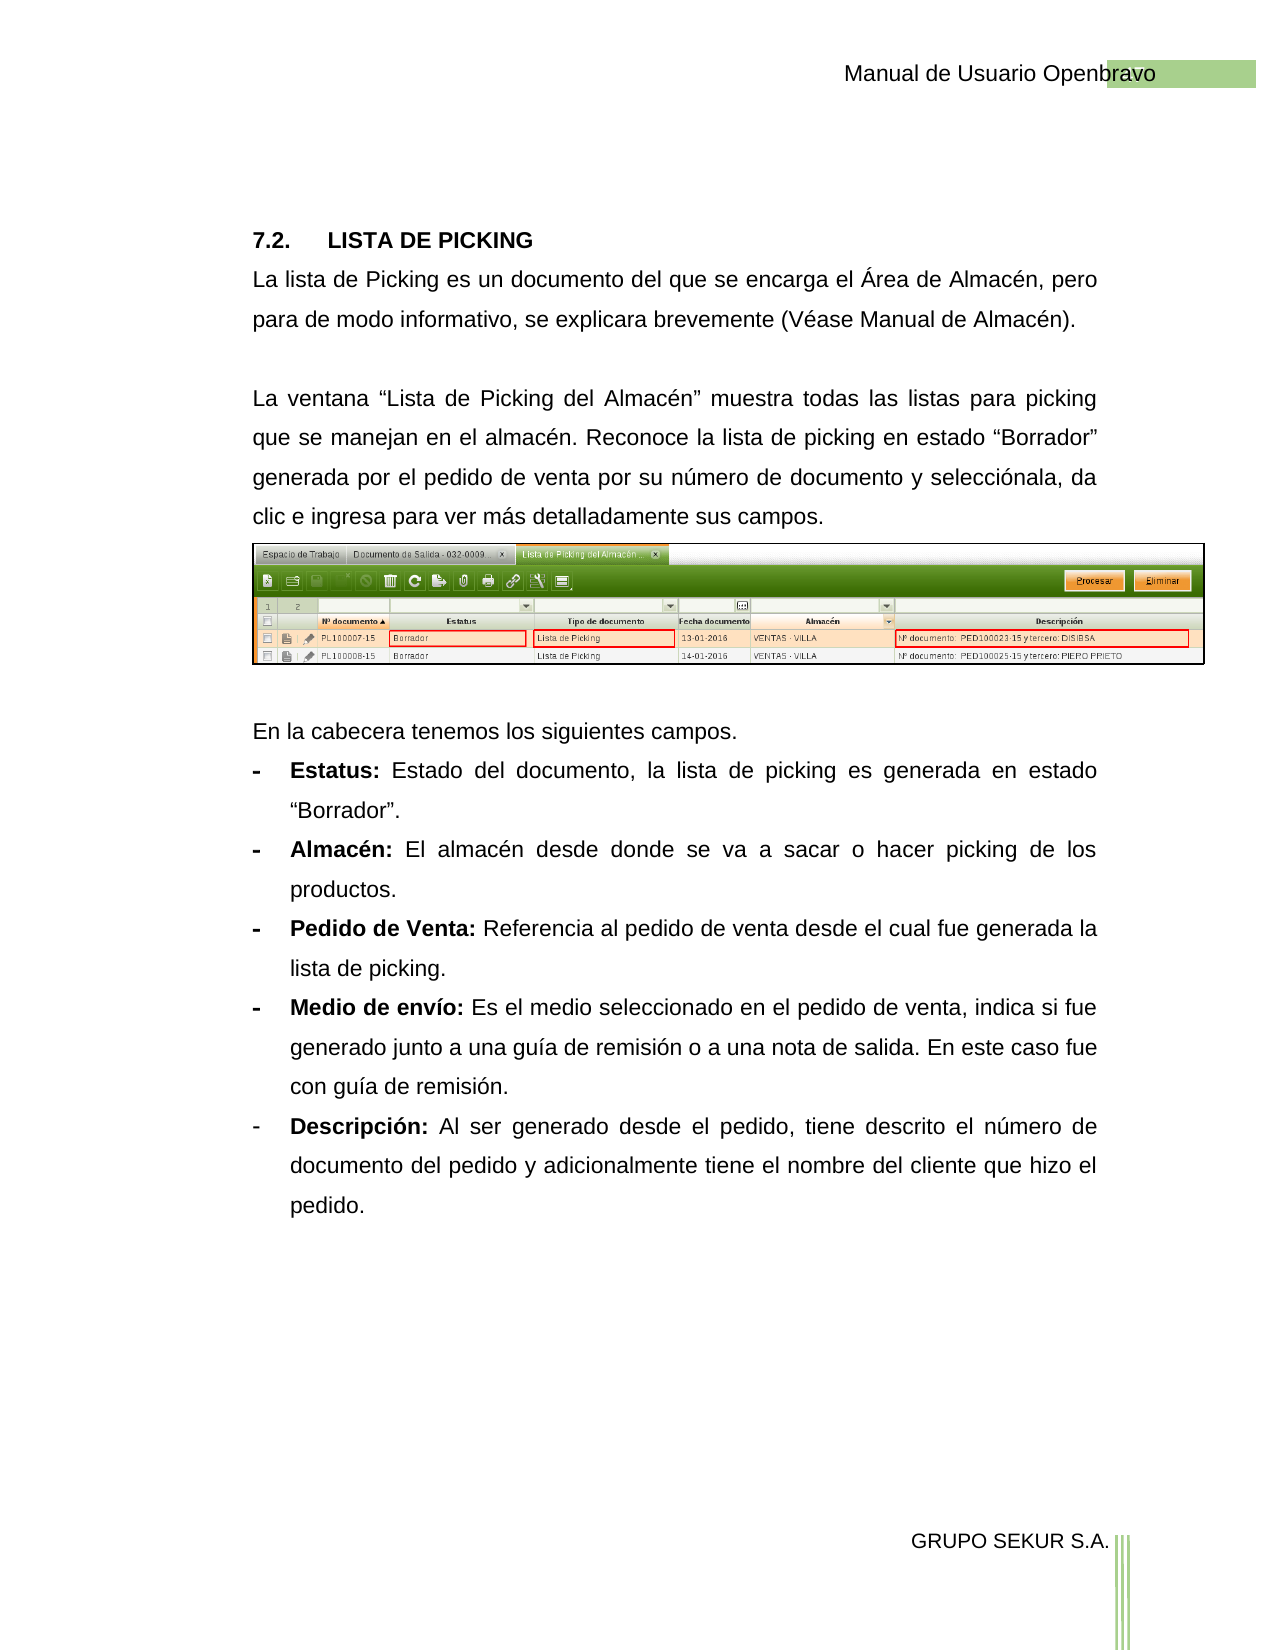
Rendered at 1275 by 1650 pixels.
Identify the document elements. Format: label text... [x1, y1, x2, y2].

list LISTA DE PICKING [252, 227, 1098, 253]
list En la cabecera tenemos los siguientes campos. [252, 718, 1098, 744]
list La ventana “Lista de Picking del Almacén” muestra todas las listas para picking que se manejan en el almacén. Reconoce la lista de picking en estado “Borrador” generada por el pedido de venta por su número de documento y selecciónala, da clic e ingresa para ver más detalladamente sus campos. [252, 384, 1098, 529]
picture [254, 544, 1203, 663]
list Pedido de Venta: Referencia al pedido de venta desde el cual fue generada la lista de picking. [252, 915, 1098, 981]
list La lista de Picking es un documento del que se encarga el Área de Almacén, pero para de modo informativo, se explicara brevemente (Véase Manual de Almacén). [252, 266, 1098, 332]
list Almacén: El almacén desde donde se va a sacar o hacer picking de los productos. [252, 836, 1098, 902]
list Estatus: Estado del documento, la lista de picking es generada en estado “Borrador”. [252, 757, 1098, 823]
list Descripción: Al ser generado desde el pedido, tiene descrito el número de documento del pedido y adicionalmente tiene el nombre del cliente que hizo el pedido. [252, 1113, 1098, 1218]
list Medio de envío: Es el medio seleccionado en el pedido de venta, indica si fue generado junto a una guía de remisión o a una nota de salida. En este caso fue con guía de remisión. [252, 994, 1098, 1099]
